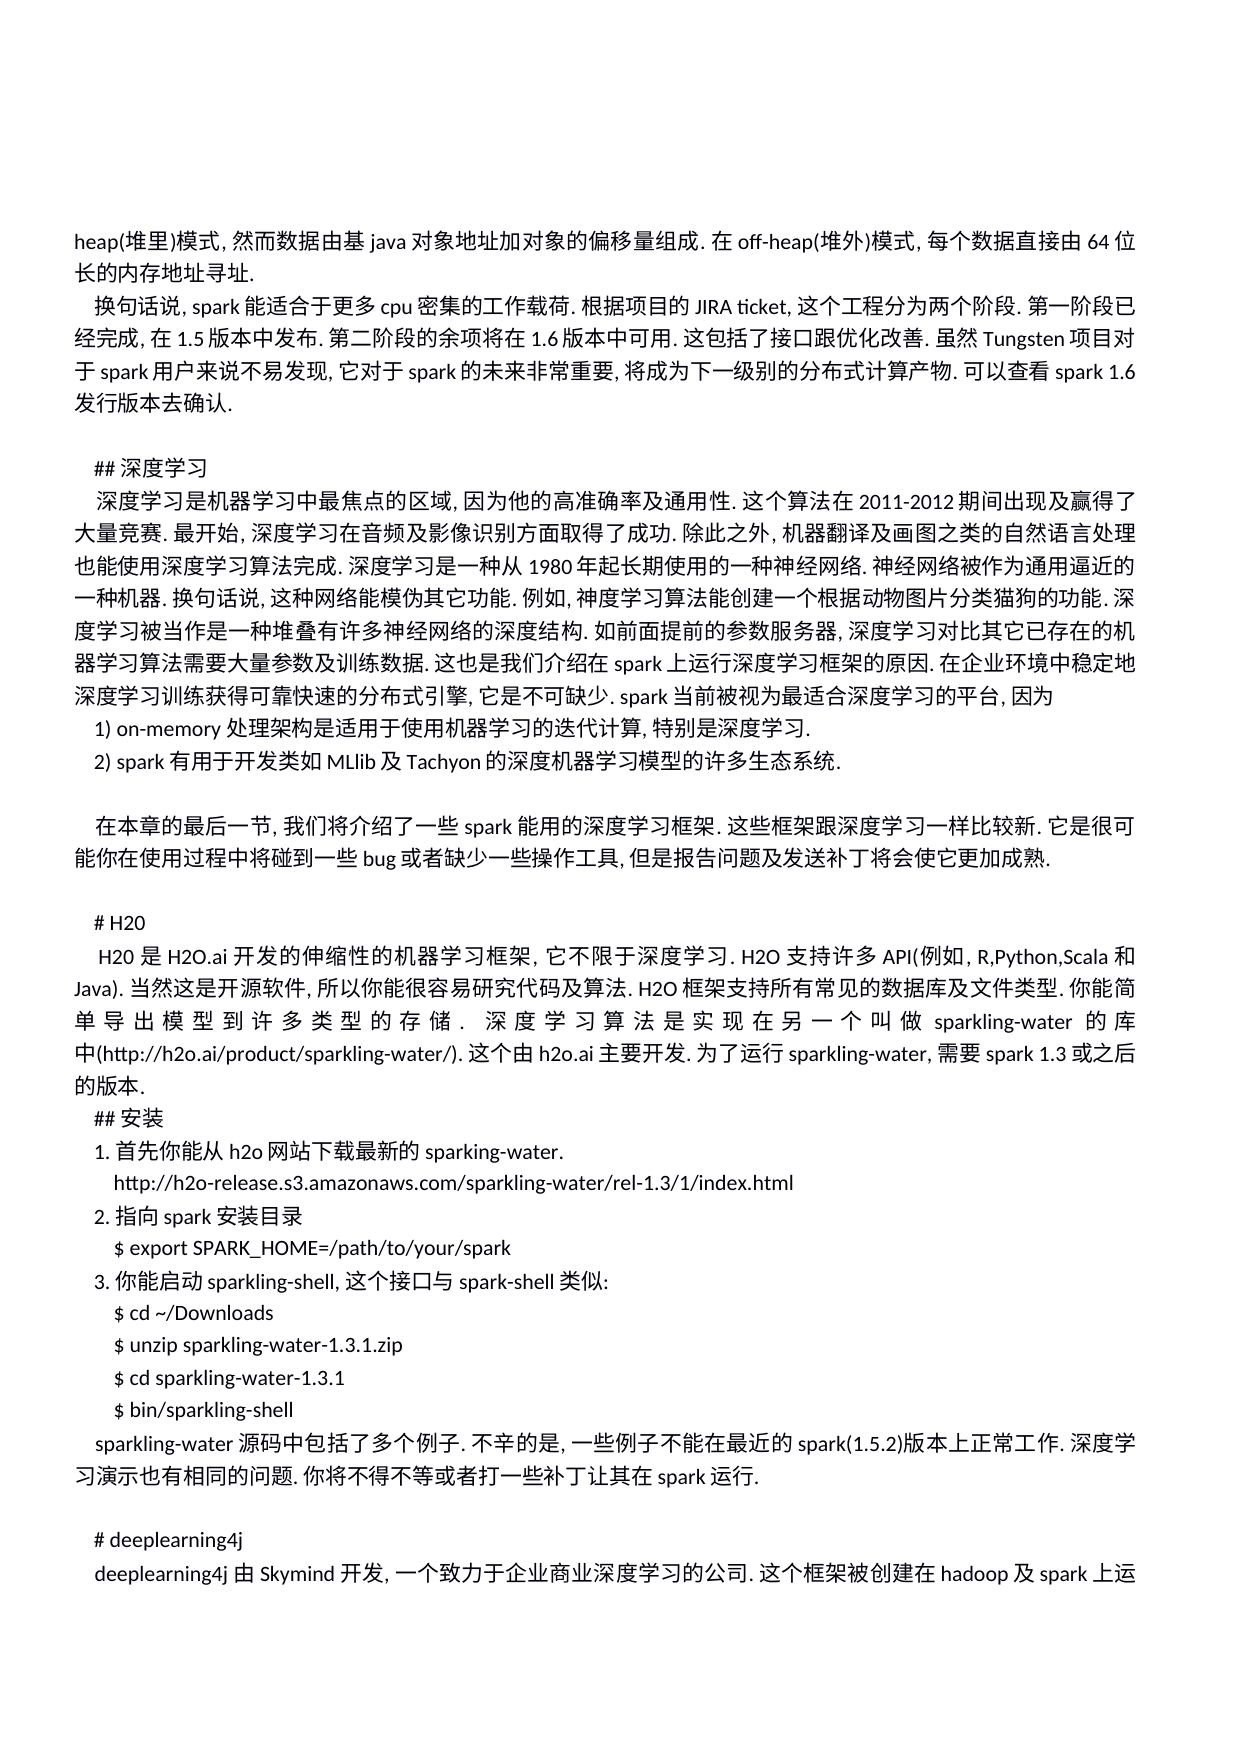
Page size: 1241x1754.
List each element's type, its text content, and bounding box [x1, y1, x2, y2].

text sparkling-water源码中包括了多个例子. 不辛的是, 一些例子不能在最近的spark(1.5.2)版本上正常工作. 深度学习演示也有相同的问题. 你将不得不等或者打一些补丁让其在spark运行. [74, 1426, 1137, 1491]
text $ cd ~/Downloads [74, 1296, 1137, 1328]
text $ bin/sparkling-shell [74, 1393, 1137, 1426]
text 在本章的最后一节, 我们将介绍了一些spark能用的深度学习框架. 这些框架跟深度学习一样比较新. 它是很可能你在使用过程中将碰到一些bug或者缺少一些操作工具, 但是报告问题及发送补丁将会使它更加成熟. [74, 808, 1137, 873]
text 2) spark有用于开发类如MLlib及Tachyon的深度机器学习模型的许多生态系统. [74, 743, 1137, 776]
text 3. 你能启动sparkling-shell, 这个接口与spark-shell类似: [74, 1263, 1137, 1296]
text $ cd sparkling-water-1.3.1 [74, 1361, 1137, 1393]
text 换句话说, spark能适合于更多cpu密集的工作载荷. 根据项目的JIRA ticket, 这个工程分为两个阶段. 第一阶段已经完成, 在1.5版本中发布. 第二阶段的余项将在1.6版本中可用. 这包括了接口跟优化改善. 虽然Tungsten项目对于spark用户来说不易发现, 它对于spark的未来非常重要, 将成为下一级别的分布式计算产物. 可以查看spark 1.6发行版本去确认. [74, 288, 1137, 418]
text $ export SPARK_HOME=/path/to/your/spark [74, 1231, 1137, 1263]
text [74, 223, 1137, 288]
text # deeplearning4j [74, 1523, 1137, 1556]
text # H20 [74, 906, 1137, 938]
text ## 深度学习 [74, 451, 1137, 483]
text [74, 1556, 1137, 1588]
text 2. 指向spark安装目录 [74, 1198, 1137, 1231]
text 1) on-memory 处理架构是适用于使用机器学习的迭代计算, 特别是深度学习. [74, 711, 1137, 743]
text $ unzip sparkling-water-1.3.1.zip [74, 1328, 1137, 1361]
text http://h2o-release.s3.amazonaws.com/sparkling-water/rel-1.3/1/index.html [74, 1166, 1137, 1198]
text 深度学习是机器学习中最焦点的区域, 因为他的高准确率及通用性. 这个算法在2011-2012期间出现及赢得了大量竞赛. 最开始, 深度学习在音频及影像识别方面取得了成功. 除此之外, 机器翻译及画图之类的自然语言处理也能使用深度学习算法完成. 深度学习是一种从1980年起长期使用的一种神经网络. 神经网络被作为通用逼近的一种机器. 换句话说, 这种网络能模伪其它功能. 例如, 神度学习算法能创建一个根据动物图片分类猫狗的功能. 深度学习被当作是一种堆叠有许多神经网络的深度结构. 如前面提前的参数服务器, 深度学习对比其它已存在的机器学习算法需要大量参数及训练数据. 这也是我们介绍在spark上运行深度学习框架的原因. 在企业环境中稳定地深度学习训练获得可靠快速的分布式引擎, 它是不可缺少. spark当前被视为最适合深度学习的平台, 因为 [74, 483, 1137, 711]
text 1. 首先你能从h2o网站下载最新的sparking-water. [74, 1133, 1137, 1166]
text H20是H2O.ai开发的伸缩性的机器学习框架, 它不限于深度学习. H2O支持许多API(例如, R,Python,Scala和Java). 当然这是开源软件, 所以你能很容易研究代码及算法. H2O框架支持所有常见的数据库及文件类型. 你能简单导出模型到许多类型的存储. 深度学习算法是实现在另一个叫做sparkling-water的库中(http://h2o.ai/product/sparkling-water/). 这个由h2o.ai主要开发. 为了运行sparkling-water, 需要spark 1.3或之后的版本. [74, 938, 1137, 1101]
text ## 安装 [74, 1101, 1137, 1133]
